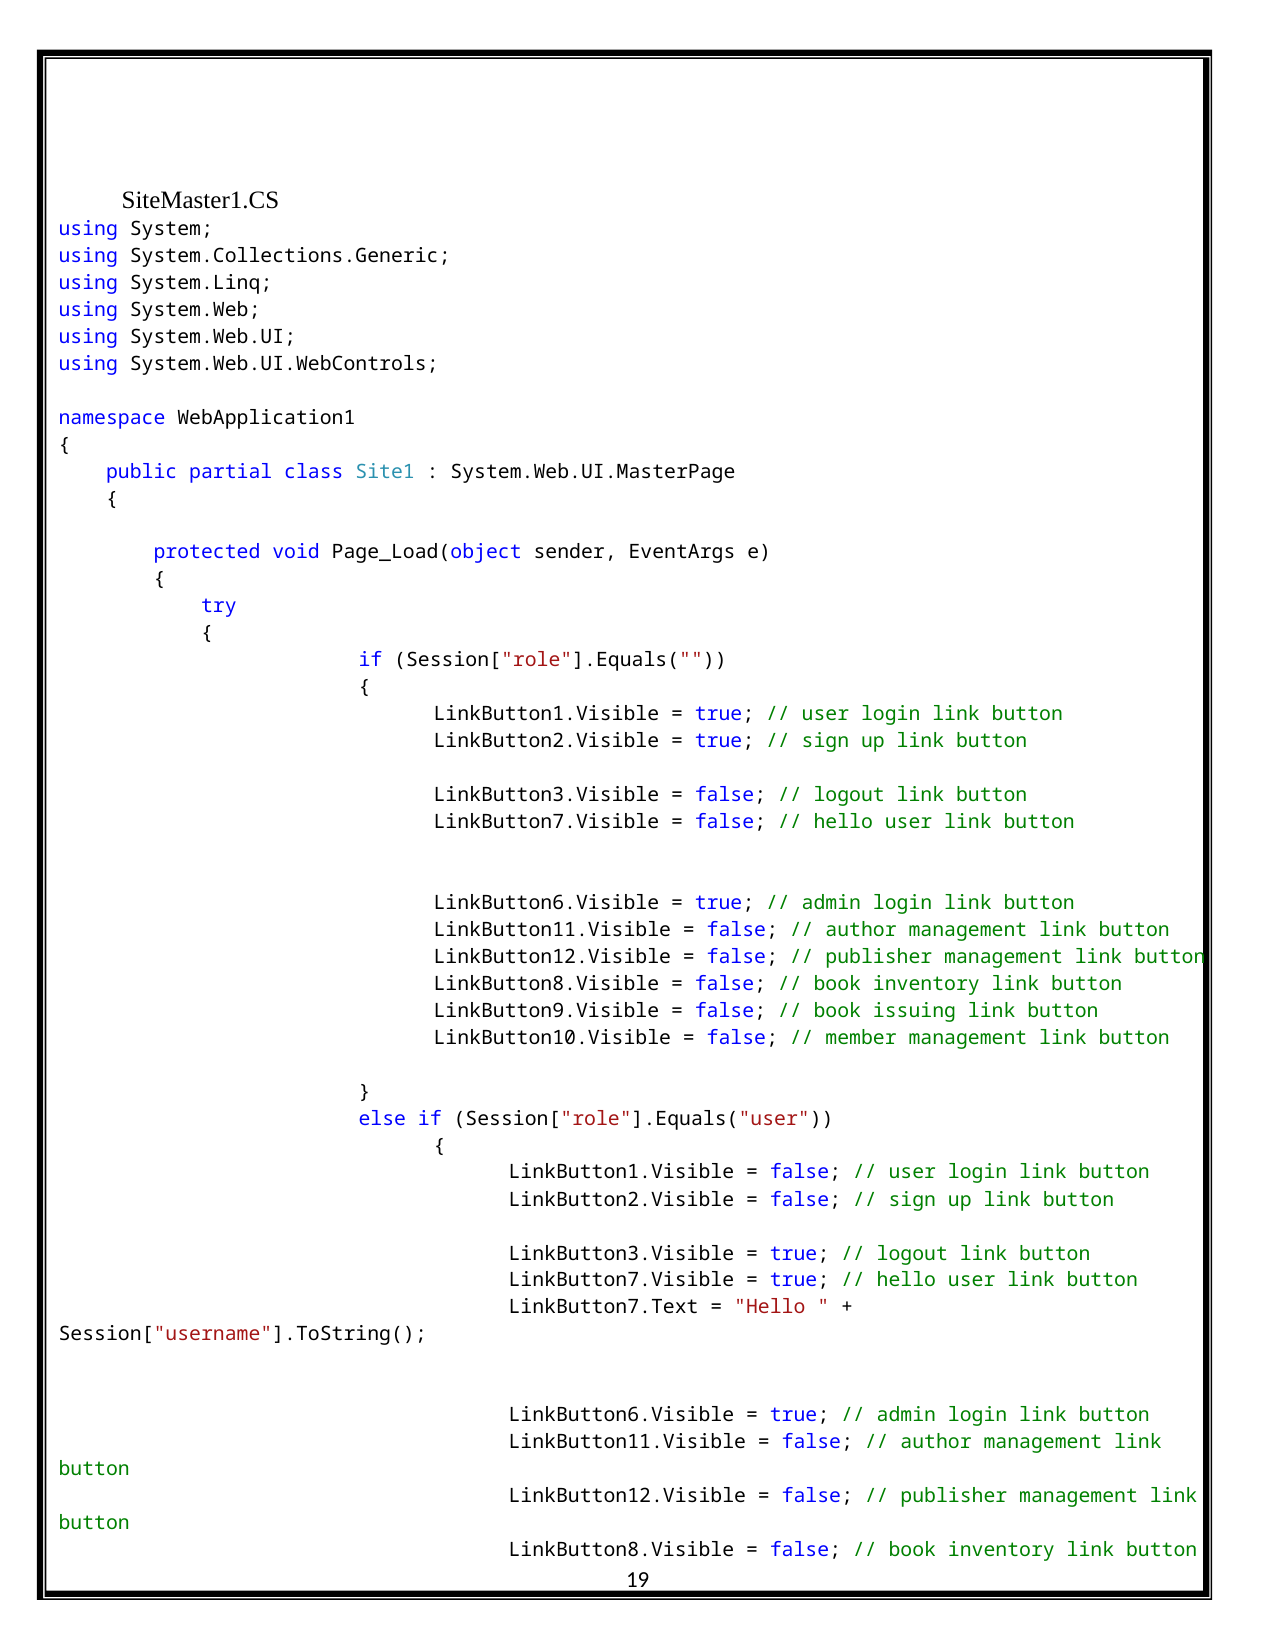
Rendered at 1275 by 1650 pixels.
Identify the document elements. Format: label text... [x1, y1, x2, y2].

text LinkButton7.Visible = false; // hello user link button [58, 807, 1217, 834]
text { [58, 618, 1217, 645]
text LinkButton12.Visible = false; // publisher management link button [58, 942, 1217, 969]
text LinkButton10.Visible = false; // member management link button [58, 1023, 1217, 1050]
text LinkButton11.Visible = false; // author management link button [58, 1428, 1217, 1482]
text SiteMaster1.CS [121, 185, 1217, 214]
text LinkButton9.Visible = false; // book issuing link button [58, 996, 1217, 1023]
text LinkButton8.Visible = false; // book inventory link button [58, 969, 1217, 996]
text LinkButton6.Visible = true; // admin login link button [58, 888, 1217, 915]
text using System.Web; [58, 295, 1217, 322]
text using System.Web.UI.WebControls; [58, 349, 1217, 376]
text using System.Web.UI; [58, 322, 1217, 349]
text { [58, 1131, 1217, 1158]
text LinkButton11.Visible = false; // author management link button [58, 915, 1217, 942]
text LinkButton2.Visible = false; // sign up link button [58, 1185, 1217, 1212]
text LinkButton2.Visible = true; // sign up link button [58, 726, 1217, 753]
text LinkButton1.Visible = false; // user login link button [58, 1158, 1217, 1185]
text LinkButton3.Visible = false; // logout link button [58, 780, 1217, 807]
text namespace WebApplication1 [58, 403, 1217, 430]
text try [58, 591, 1217, 618]
text { [58, 430, 1217, 457]
text else if (Session["role"].Equals("user")) [58, 1104, 1217, 1131]
text LinkButton8.Visible = false; // book inventory link button [58, 1536, 1217, 1562]
text public partial class Site1 : System.Web.UI.MasterPage [58, 457, 1217, 484]
text { [58, 672, 1217, 699]
text { [58, 484, 1217, 511]
text LinkButton12.Visible = false; // publisher management link button [58, 1482, 1217, 1536]
text using System.Collections.Generic; [58, 241, 1217, 268]
text LinkButton1.Visible = true; // user login link button [58, 699, 1217, 726]
text { [58, 564, 1217, 591]
text using System; [58, 214, 1217, 241]
text } [58, 1077, 1217, 1104]
text LinkButton7.Visible = true; // hello user link button [58, 1266, 1217, 1293]
text LinkButton7.Text = "Hello " + Session["username"].ToString(); [58, 1293, 1217, 1347]
text LinkButton6.Visible = true; // admin login link button [58, 1401, 1217, 1428]
text using System.Linq; [58, 268, 1217, 295]
text protected void Page_Load(object sender, EventArgs e) [58, 537, 1217, 564]
text LinkButton3.Visible = true; // logout link button [58, 1239, 1217, 1266]
text if (Session["role"].Equals("")) [58, 645, 1217, 672]
